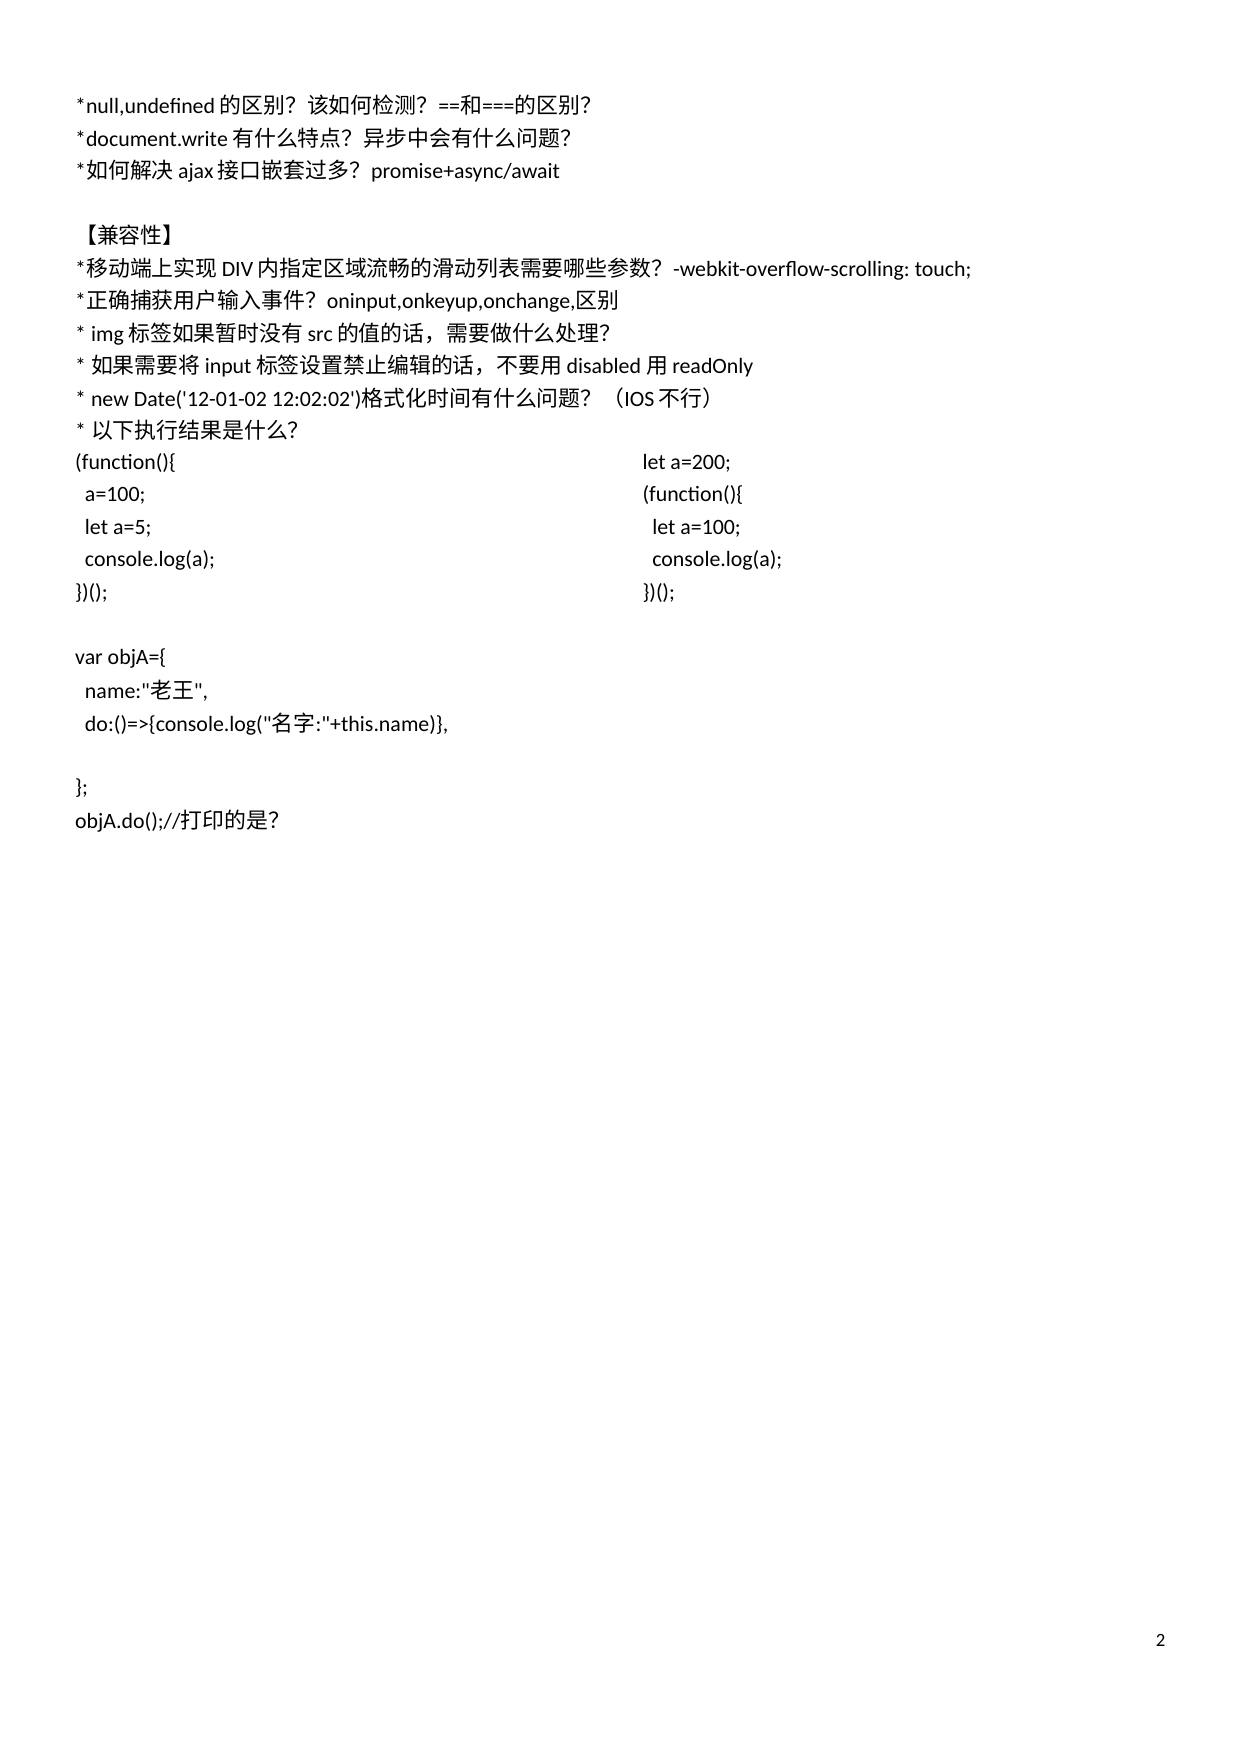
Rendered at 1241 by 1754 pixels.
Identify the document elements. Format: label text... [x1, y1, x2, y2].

text console.log(a); [642, 543, 1165, 575]
text *如何解决ajax接口嵌套过多？promise+async/await [75, 153, 1165, 185]
text })(); [75, 575, 598, 608]
text *正确捕获用户输入事件？oninput,onkeyup,onchange,区别 [75, 283, 1165, 315]
text console.log(a); [75, 543, 598, 575]
text * 以下执行结果是什么？ [75, 413, 1165, 445]
text })(); [642, 575, 1165, 608]
text let a=200; [642, 445, 1165, 478]
text var objA={ [75, 640, 1165, 673]
text do:()=>{console.log("名字:"+this.name)}, [75, 705, 1165, 738]
text *document.write有什么特点？异步中会有什么问题？ [75, 120, 1165, 153]
text let a=100; [642, 510, 1165, 543]
text (function(){ [642, 478, 1165, 510]
text 【兼容性】 [75, 218, 1165, 250]
text * new Date('12-01-02 12:02:02')格式化时间有什么问题？（IOS不行） [75, 380, 1165, 413]
text objA.do();//打印的是？ [75, 803, 1165, 835]
text }; [75, 770, 1165, 803]
text *移动端上实现DIV内指定区域流畅的滑动列表需要哪些参数？-webkit-overflow-scrolling: touch; [75, 250, 1165, 283]
text a=100; [75, 478, 598, 510]
text name:"老王", [75, 673, 1165, 705]
text (function(){ [75, 445, 598, 478]
text * 如果需要将input标签设置禁止编辑的话，不要用disabled 用readOnly [75, 348, 1165, 380]
text * img标签如果暂时没有src的值的话，需要做什么处理？ [75, 315, 1165, 348]
text *null,undefined的区别？该如何检测？==和===的区别？ [75, 88, 1165, 120]
text let a=5; [75, 510, 598, 543]
